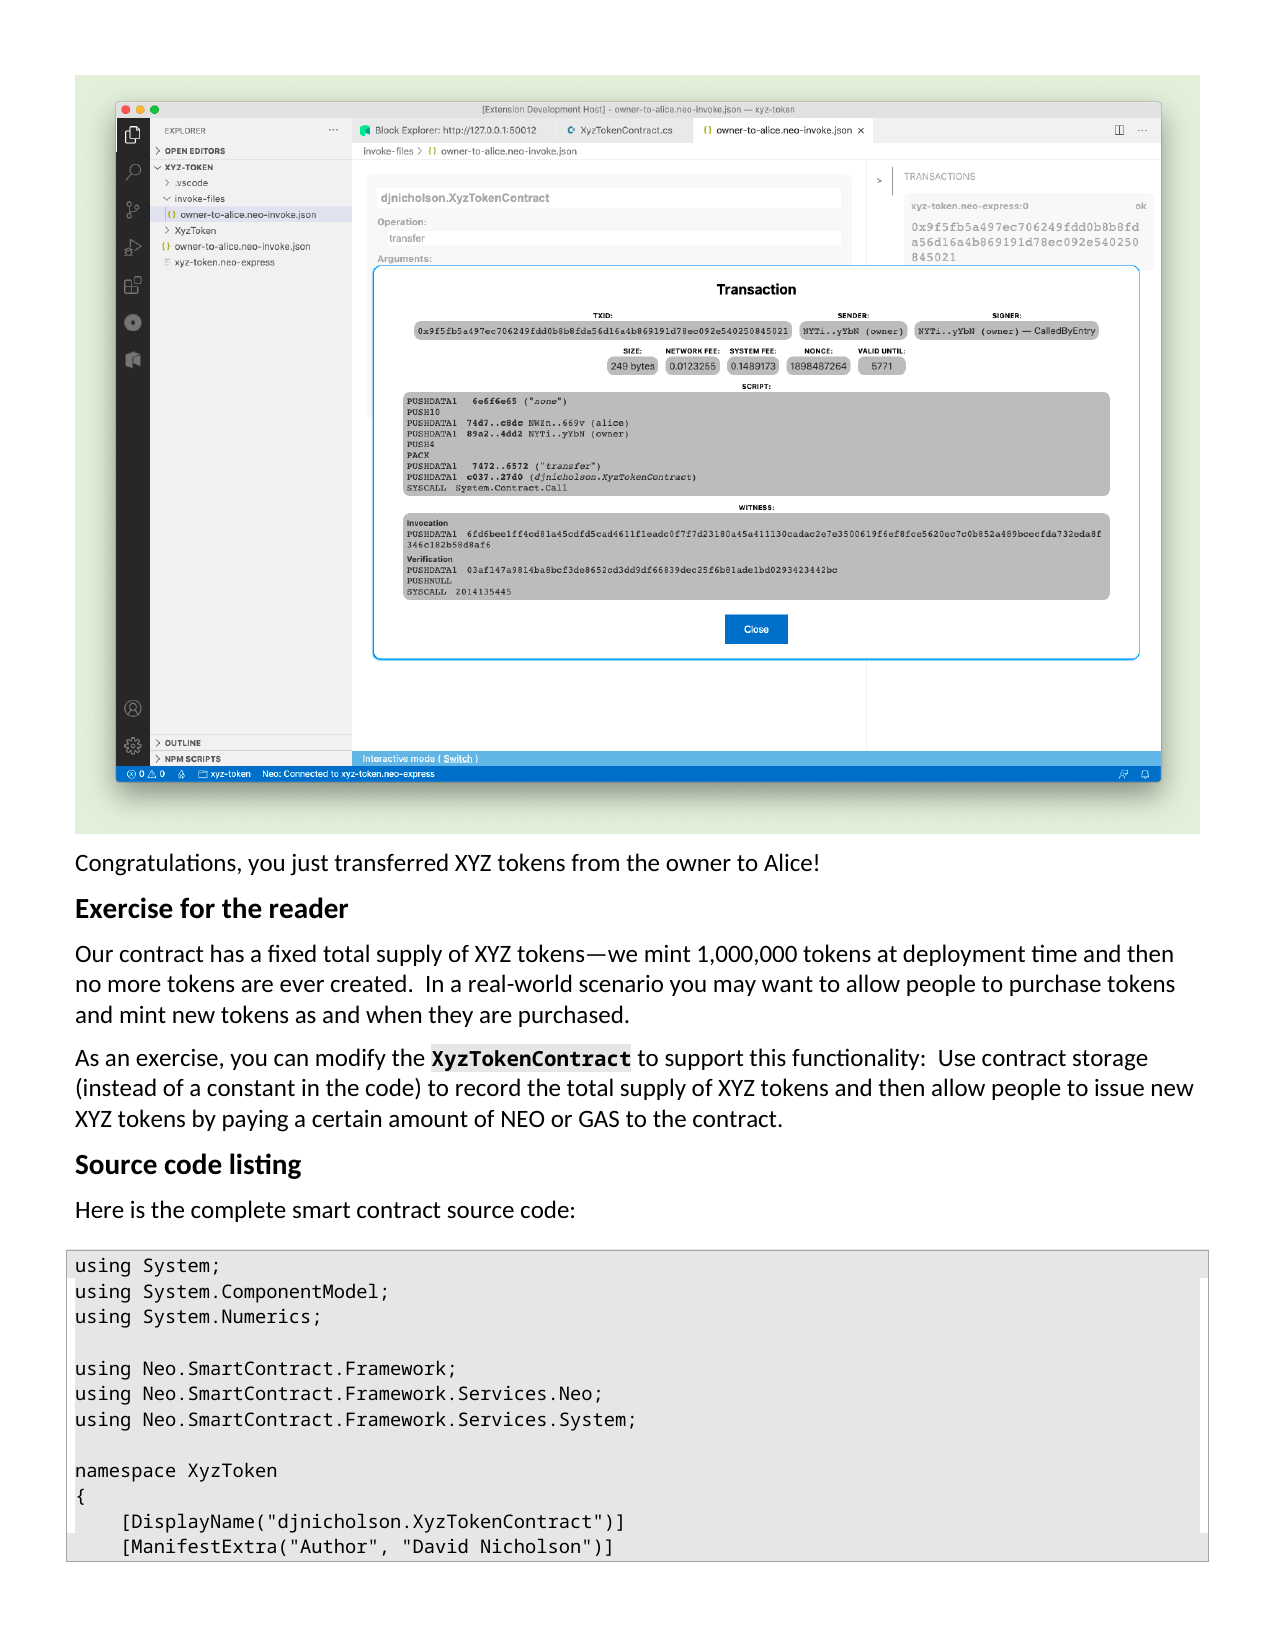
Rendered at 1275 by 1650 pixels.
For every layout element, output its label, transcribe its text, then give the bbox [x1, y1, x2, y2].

text [ManifestExtra("Author", "David Nicholson")] [67, 1530, 1208, 1561]
text [DisplayName("djnicholson.XyzTokenContract")] [75, 1508, 1200, 1530]
text using Neo.SmartContract.Framework.Services.System; [75, 1406, 1200, 1431]
picture [75, 75, 1200, 835]
text Our contract has a fixed total supply of XYZ tokens—we mint 1,000,000 tokens at deployment time and then no more tokens are ever created. In a real-world scenario you may want to allow people to purchase tokens and mint new tokens as and when they are purchased. [75, 938, 1200, 1029]
subtitle Source code listing [75, 1146, 1200, 1182]
text using Neo.SmartContract.Framework.Services.Neo; [75, 1380, 1200, 1406]
text Congratulations, you just transferred XYZ tokens from the owner to Alice! [75, 847, 1200, 877]
text { [75, 1482, 1200, 1508]
text As an exercise, you can modify the XyzTokenContract to support this functionality: Use contract storage (instead of a constant in the code) to record the total supply of XYZ tokens and then allow people to issue new XYZ tokens by paying a certain amount of NEO or GAS to the contract. [75, 1042, 1200, 1133]
text namespace XyzToken [75, 1457, 1200, 1482]
subtitle Exercise for the reader [75, 890, 1200, 925]
text using System.ComponentModel; [75, 1278, 1200, 1304]
text using Neo.SmartContract.Framework; [75, 1355, 1200, 1380]
text using System; [67, 1251, 1208, 1278]
text using System.Numerics; [75, 1304, 1200, 1329]
text Here is the complete smart contract source code: [75, 1194, 1200, 1224]
